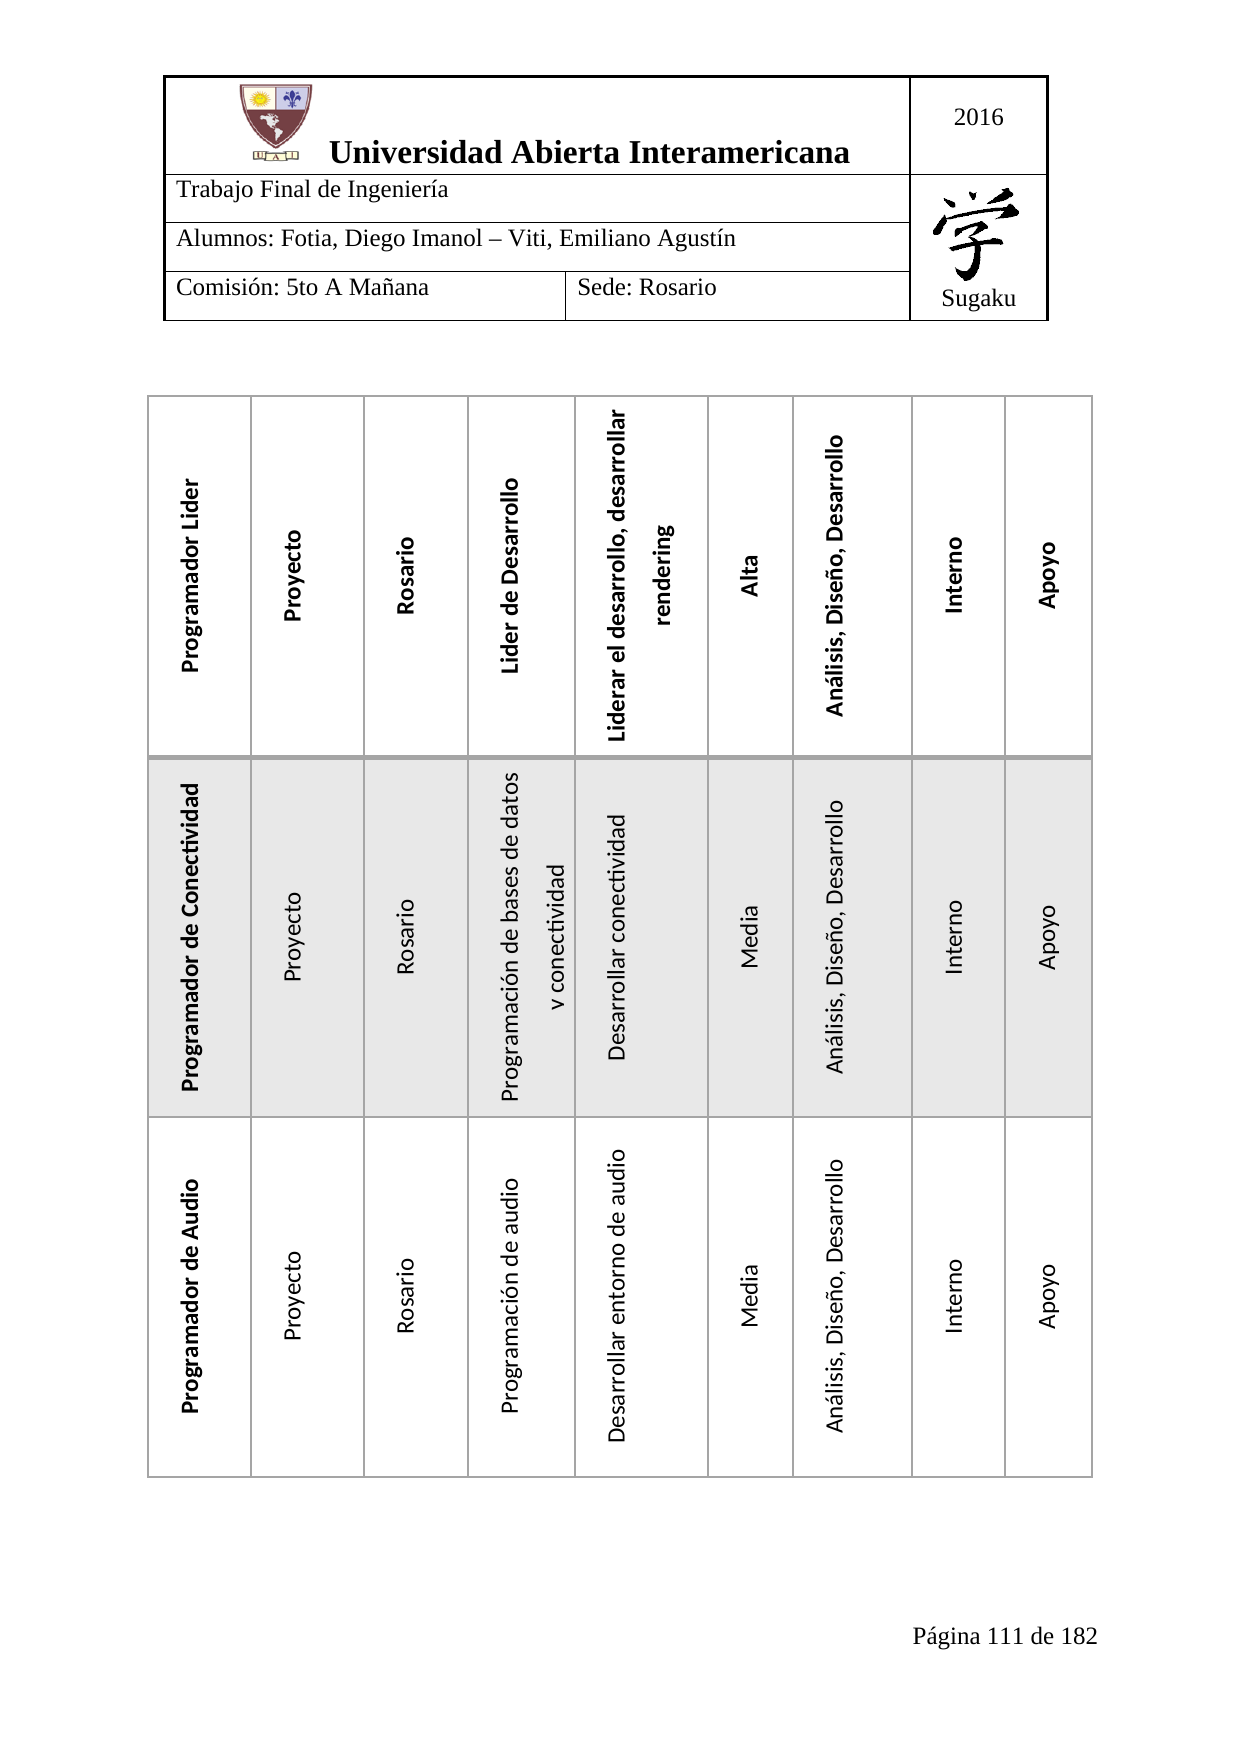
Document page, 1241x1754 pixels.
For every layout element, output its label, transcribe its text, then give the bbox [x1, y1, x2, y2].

table_cell Análisis, Diseño, Desarrollo [794, 1118, 911, 1476]
table_header Rosario [365, 397, 467, 755]
table_cell Programador de Conectividad [149, 760, 250, 1116]
table_cell Media [709, 1118, 792, 1476]
table_header Apoyo [1006, 397, 1091, 755]
table_header Lider de Desarrollo [469, 397, 574, 755]
table_header Proyecto [252, 397, 363, 755]
picture [223, 78, 329, 164]
table_cell Apoyo [1006, 1118, 1091, 1476]
table_cell Desarrollar entorno de audio [576, 1118, 707, 1476]
table_cell Rosario [365, 1118, 467, 1476]
table_cell Media [709, 760, 792, 1116]
table_cell Programación de bases de datos y conectividad [469, 760, 574, 1116]
table_cell Interno [913, 1118, 1004, 1476]
table_cell Proyecto [252, 1118, 363, 1476]
table_cell Interno [913, 760, 1004, 1116]
table_cell Programación de audio [469, 1118, 574, 1476]
picture [927, 181, 1030, 284]
table_cell Proyecto [252, 760, 363, 1116]
table_cell Apoyo [1006, 760, 1091, 1116]
table_cell Análisis, Diseño, Desarrollo [794, 760, 911, 1116]
table_cell Rosario [365, 760, 467, 1116]
table_header Interno [913, 397, 1004, 755]
table_header Alta [709, 397, 792, 755]
table_header Programador Lider [149, 397, 250, 755]
table_cell Desarrollar conectividad [576, 760, 707, 1116]
table_header Análisis, Diseño, Desarrollo [794, 397, 911, 755]
table_header Liderar el desarrollo, desarrollar rendering [576, 397, 707, 755]
table_cell Programador de Audio [149, 1118, 250, 1476]
